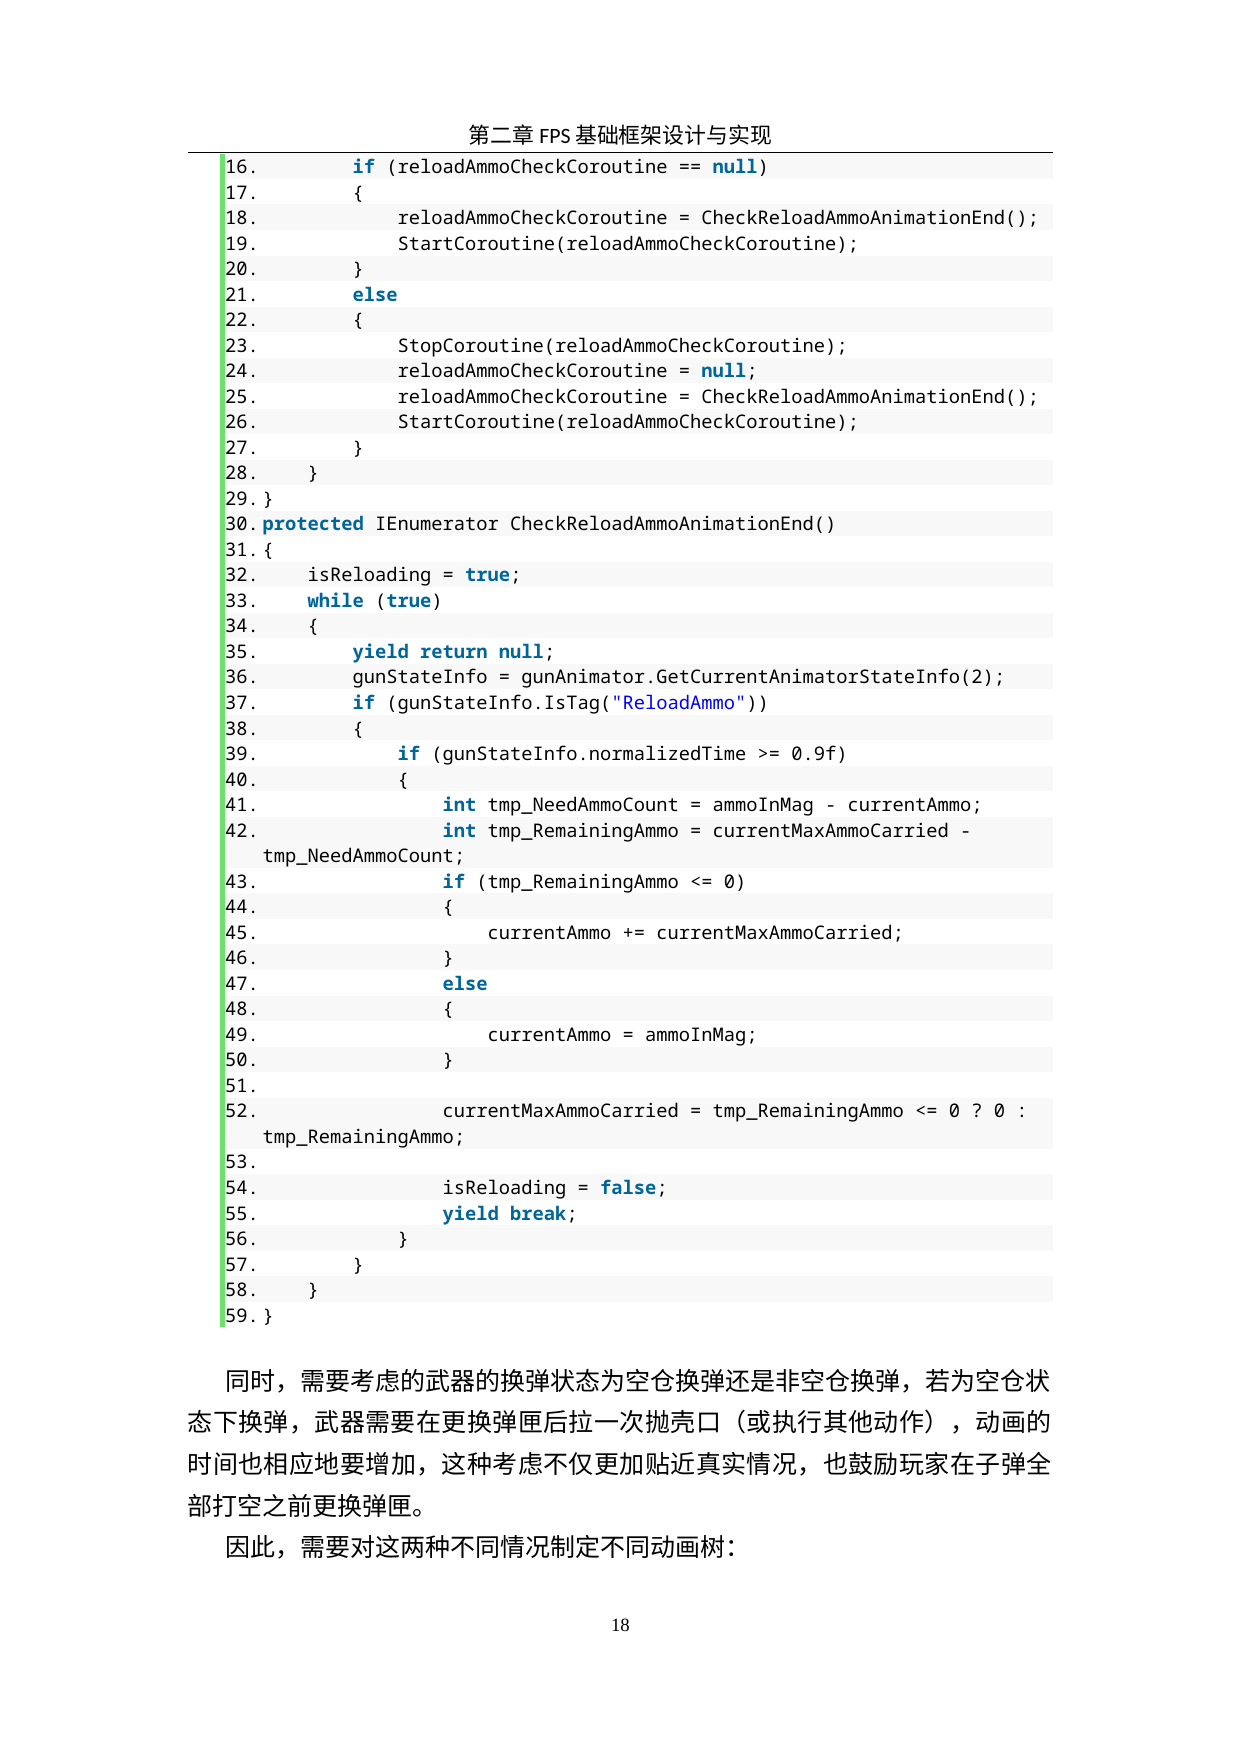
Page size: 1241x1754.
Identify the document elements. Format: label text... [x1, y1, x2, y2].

list { [225, 536, 1053, 562]
list gunStateInfo = gunAnimator.GetCurrentAnimatorStateInfo(2); [225, 664, 1053, 689]
list } [225, 1047, 1053, 1072]
list while (true) [225, 587, 1053, 613]
list } [225, 460, 1053, 485]
list { [225, 613, 1053, 638]
list if (gunStateInfo.IsTag("ReloadAmmo")) [225, 689, 1053, 715]
list reloadAmmoCheckCoroutine = null; [225, 358, 1053, 383]
list { [225, 179, 1053, 204]
text 因此，需要对这两种不同情况制定不同动画树： [187, 1523, 1053, 1565]
list protected IEnumerator CheckReloadAmmoAnimationEnd() [225, 511, 1053, 536]
list { [225, 996, 1053, 1021]
list } [225, 944, 1053, 970]
list } [225, 434, 1053, 460]
list isReloading = false; [225, 1174, 1053, 1200]
list { [225, 715, 1053, 740]
list } [225, 1302, 1053, 1327]
list int tmp_RemainingAmmo = currentMaxAmmoCarried - tmp_NeedAmmoCount; [225, 817, 1053, 868]
list } [225, 1276, 1053, 1302]
list if (gunStateInfo.normalizedTime >= 0.9f) [225, 740, 1053, 766]
list if (reloadAmmoCheckCoroutine == null) [220, 153, 1053, 179]
list yield break; [225, 1200, 1053, 1225]
list } [225, 1251, 1053, 1276]
list StopCoroutine(reloadAmmoCheckCoroutine); [225, 332, 1053, 358]
list currentMaxAmmoCarried = tmp_RemainingAmmo <= 0 ? 0 : tmp_RemainingAmmo; [225, 1098, 1053, 1149]
list { [225, 766, 1053, 791]
list } [225, 485, 1053, 511]
list } [225, 256, 1053, 281]
list reloadAmmoCheckCoroutine = CheckReloadAmmoAnimationEnd(); [225, 383, 1053, 409]
list yield return null; [225, 638, 1053, 664]
list } [225, 1225, 1053, 1251]
list currentAmmo += currentMaxAmmoCarried; [225, 919, 1053, 944]
list else [225, 970, 1053, 996]
list StartCoroutine(reloadAmmoCheckCoroutine); [225, 409, 1053, 434]
list StartCoroutine(reloadAmmoCheckCoroutine); [225, 230, 1053, 256]
list else [225, 281, 1053, 307]
list { [225, 893, 1053, 919]
list { [225, 307, 1053, 332]
list int tmp_NeedAmmoCount = ammoInMag - currentAmmo; [225, 791, 1053, 817]
text 同时，需要考虑的武器的换弹状态为空仓换弹还是非空仓换弹，若为空仓状态下换弹，武器需要在更换弹匣后拉一次抛壳口（或执行其他动作），动画的时间也相应地要增加，这种考虑不仅更加贴近真实情况，也鼓励玩家在子弹全部打空之前更换弹匣。 [187, 1357, 1053, 1523]
list currentAmmo = ammoInMag; [225, 1021, 1053, 1047]
list isReloading = true; [225, 562, 1053, 587]
list if (tmp_RemainingAmmo <= 0) [225, 868, 1053, 893]
list reloadAmmoCheckCoroutine = CheckReloadAmmoAnimationEnd(); [225, 204, 1053, 230]
